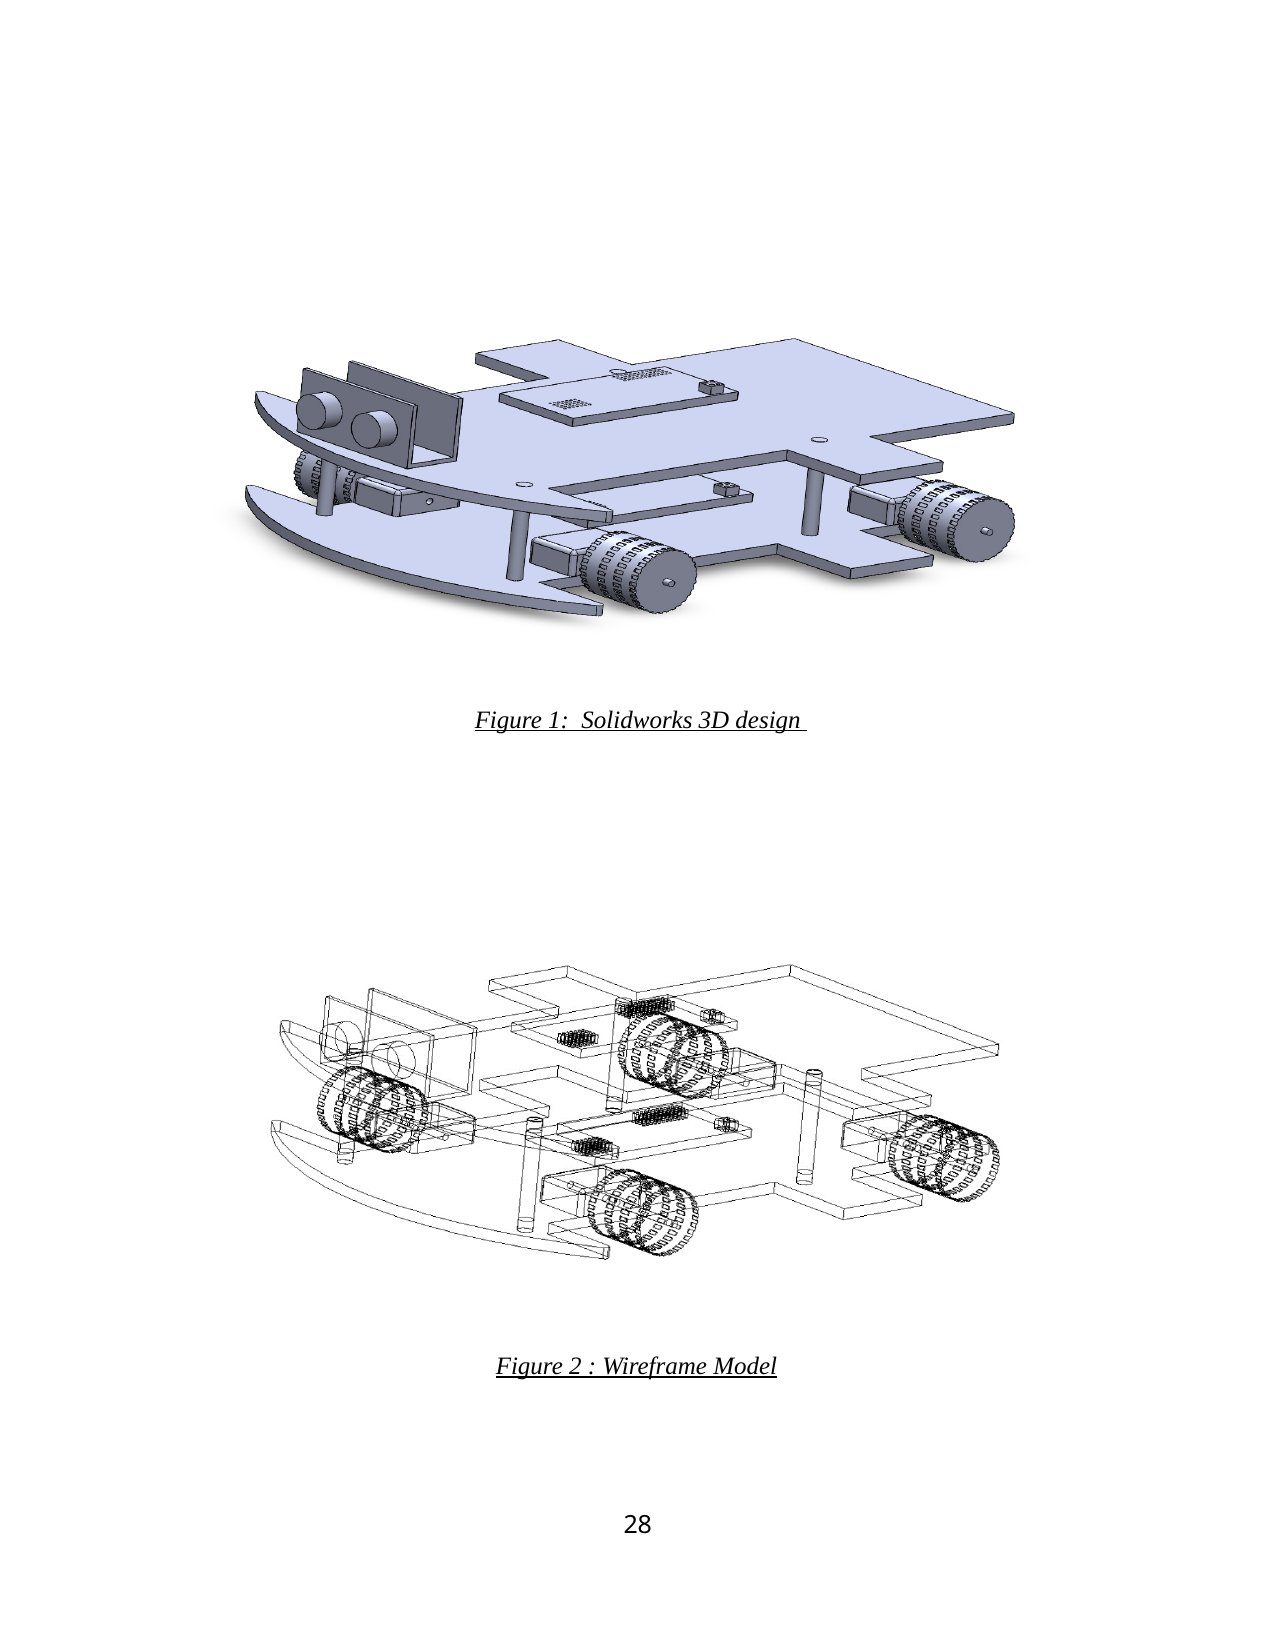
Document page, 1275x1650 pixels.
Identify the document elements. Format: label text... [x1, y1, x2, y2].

text Figure 1: Solidworks 3D design [150, 705, 1125, 733]
picture [150, 150, 1114, 672]
picture [181, 764, 1094, 1318]
text Figure 2 : Wireframe Model [150, 1351, 1125, 1380]
